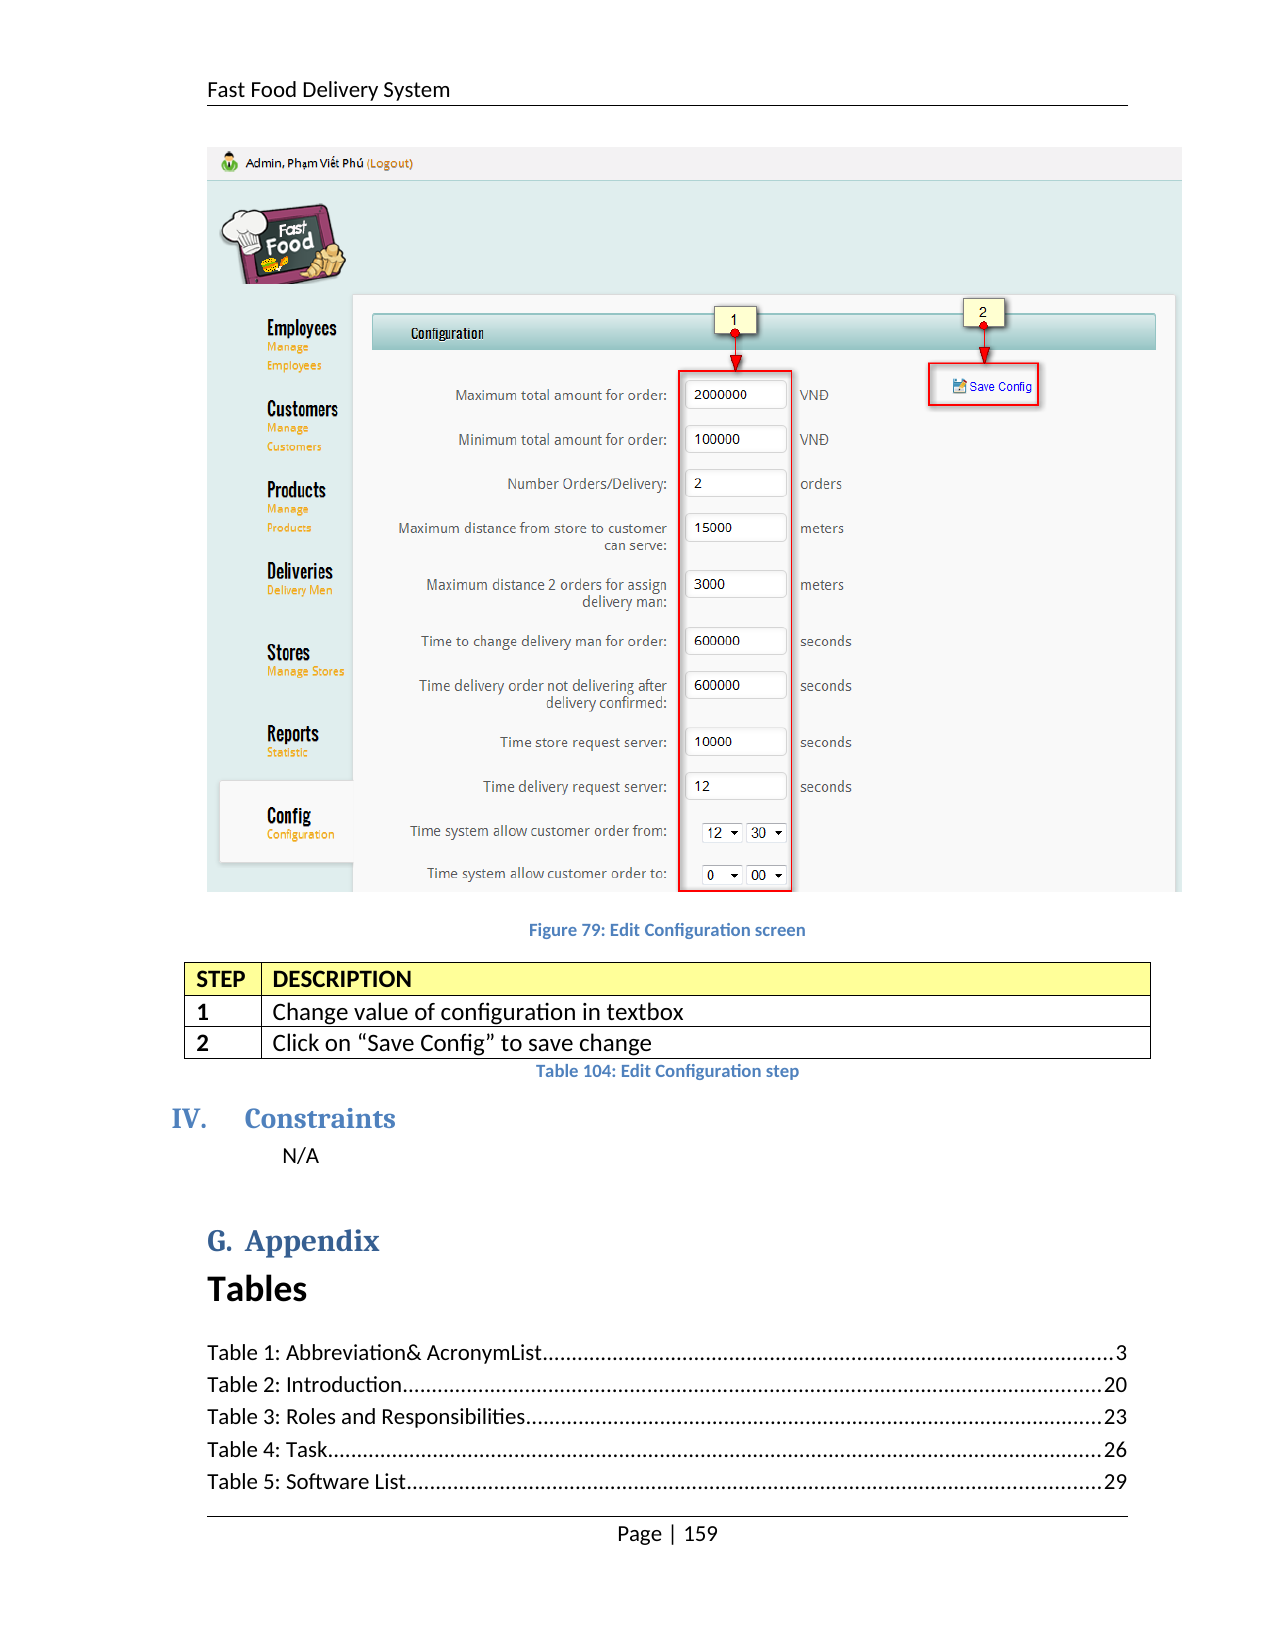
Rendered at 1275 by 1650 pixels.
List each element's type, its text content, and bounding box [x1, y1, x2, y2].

text Table 3: Roles and Responsibilities 23 [207, 1402, 1128, 1431]
text Table 2: Introduction 20 [207, 1370, 1128, 1398]
text Table 5: Software List 29 [207, 1467, 1128, 1495]
text Tables [207, 1264, 1128, 1310]
text N/A [244, 1141, 1128, 1169]
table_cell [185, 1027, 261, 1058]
picture [207, 147, 1182, 894]
text Figure 79: Edit Configuration screen [207, 918, 1128, 941]
text Table : Edit Configuration step [207, 1059, 1128, 1082]
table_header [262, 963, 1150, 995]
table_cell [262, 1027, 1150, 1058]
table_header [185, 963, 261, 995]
subtitle Appendix [207, 1223, 1128, 1259]
text Table 4: Task 26 [207, 1435, 1128, 1463]
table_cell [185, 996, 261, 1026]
subtitle Constraints [207, 1103, 1128, 1136]
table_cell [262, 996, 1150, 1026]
text Table 1: Abbreviation& AcronymList 3 [207, 1338, 1128, 1366]
